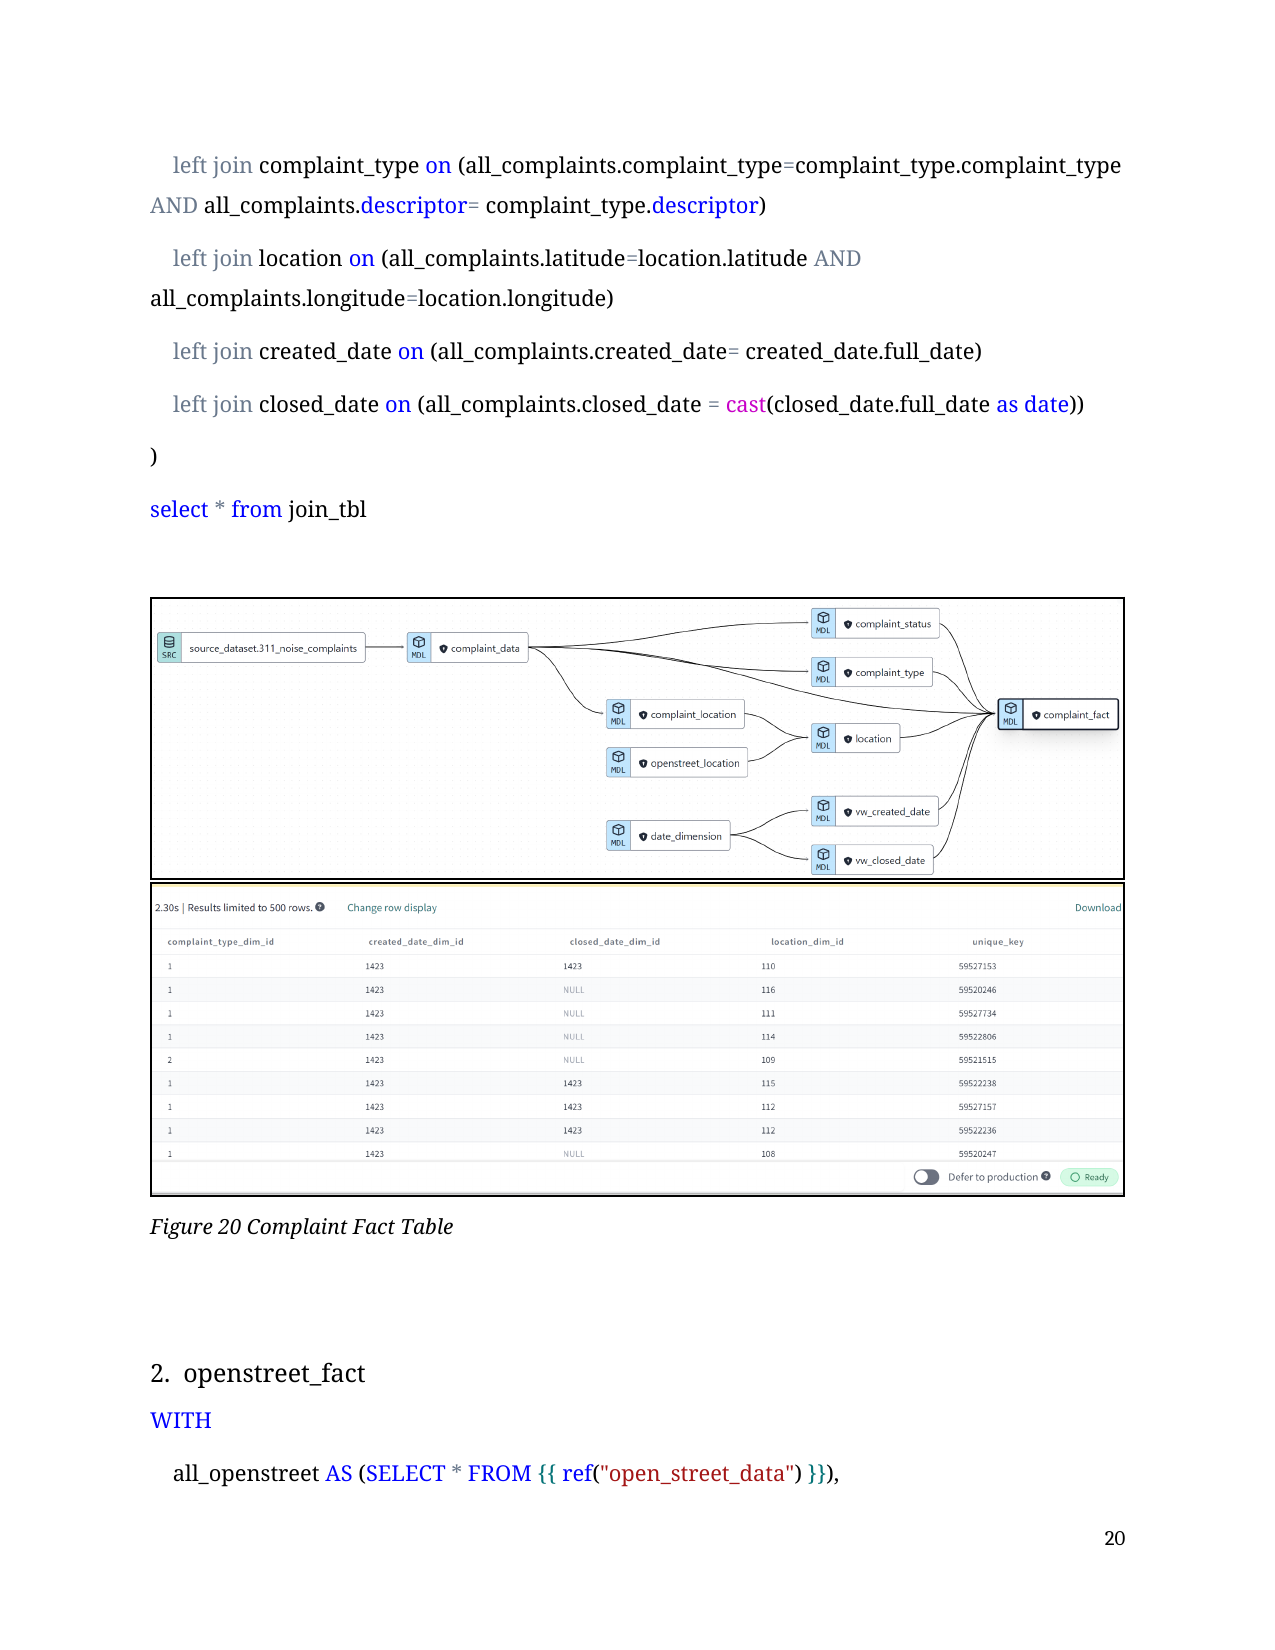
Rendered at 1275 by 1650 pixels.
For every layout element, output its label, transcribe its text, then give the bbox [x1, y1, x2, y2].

text left join complaint_type on (all_complaints.complaint_type=complaint_type.complaint_type AND all_complaints.descriptor= complaint_type.descriptor) [150, 150, 1125, 220]
text Figure 20 Complaint Fact Table [150, 1212, 1125, 1240]
text left join closed_date on (all_complaints.closed_date = cast(closed_date.full_date as date)) [150, 388, 1125, 418]
text ) [150, 441, 1125, 471]
text left join location on (all_complaints.latitude=location.latitude AND all_complaints.longitude=location.longitude) [150, 243, 1125, 313]
text select * from join_tbl [150, 494, 1125, 524]
text all_openstreet AS (SELECT * FROM {{ ref("open_street_data") }}), [150, 1458, 1125, 1488]
text WITH [150, 1405, 1125, 1435]
picture [152, 884, 1123, 1195]
picture [152, 599, 1123, 878]
text left join created_date on (all_complaints.created_date= created_date.full_date) [150, 336, 1125, 366]
text 2. openstreet_fact [150, 1355, 1125, 1389]
